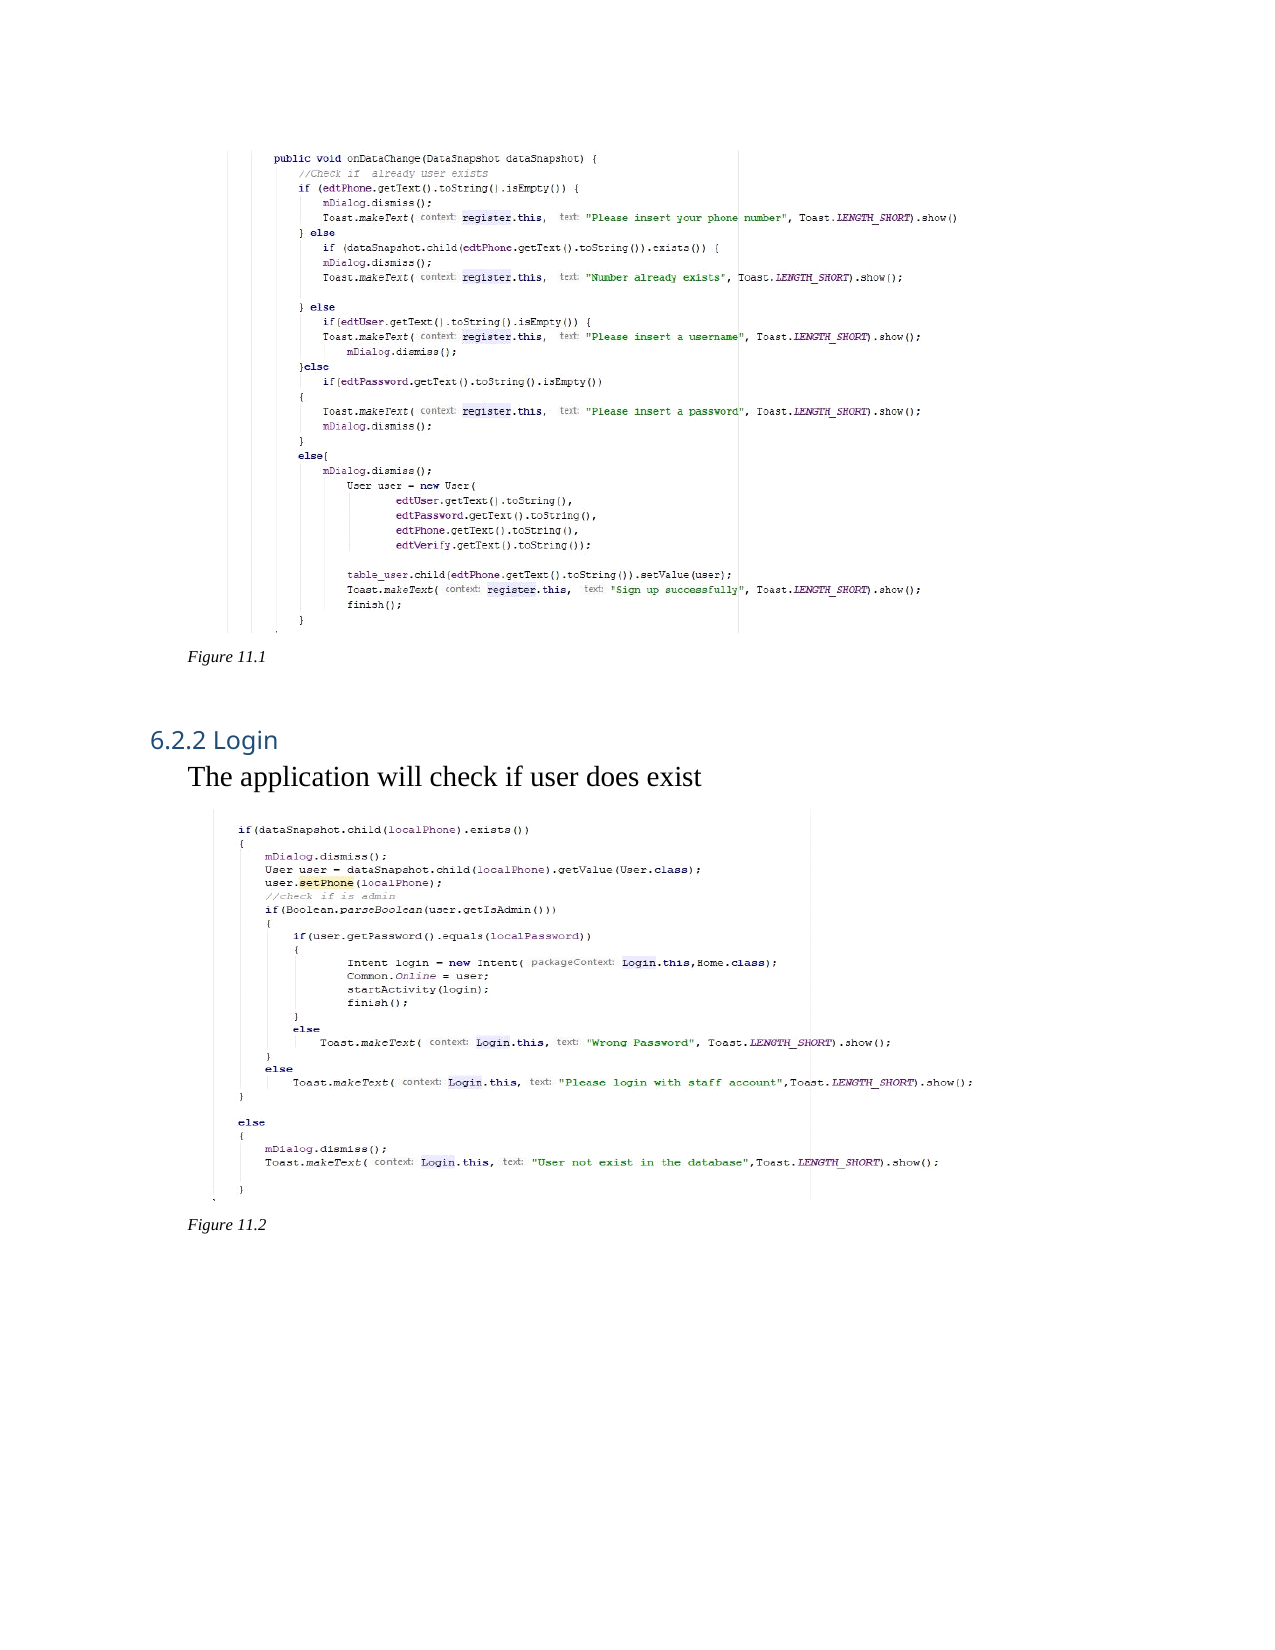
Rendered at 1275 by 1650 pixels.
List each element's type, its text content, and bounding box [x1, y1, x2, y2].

text 6.2.2 Login [150, 723, 1125, 757]
text The application will check if user does exist [187, 759, 1125, 793]
text Figure 11.1 [187, 647, 1125, 666]
picture [187, 809, 994, 1201]
text Figure 11.2 [187, 1214, 1125, 1234]
picture [187, 150, 957, 633]
